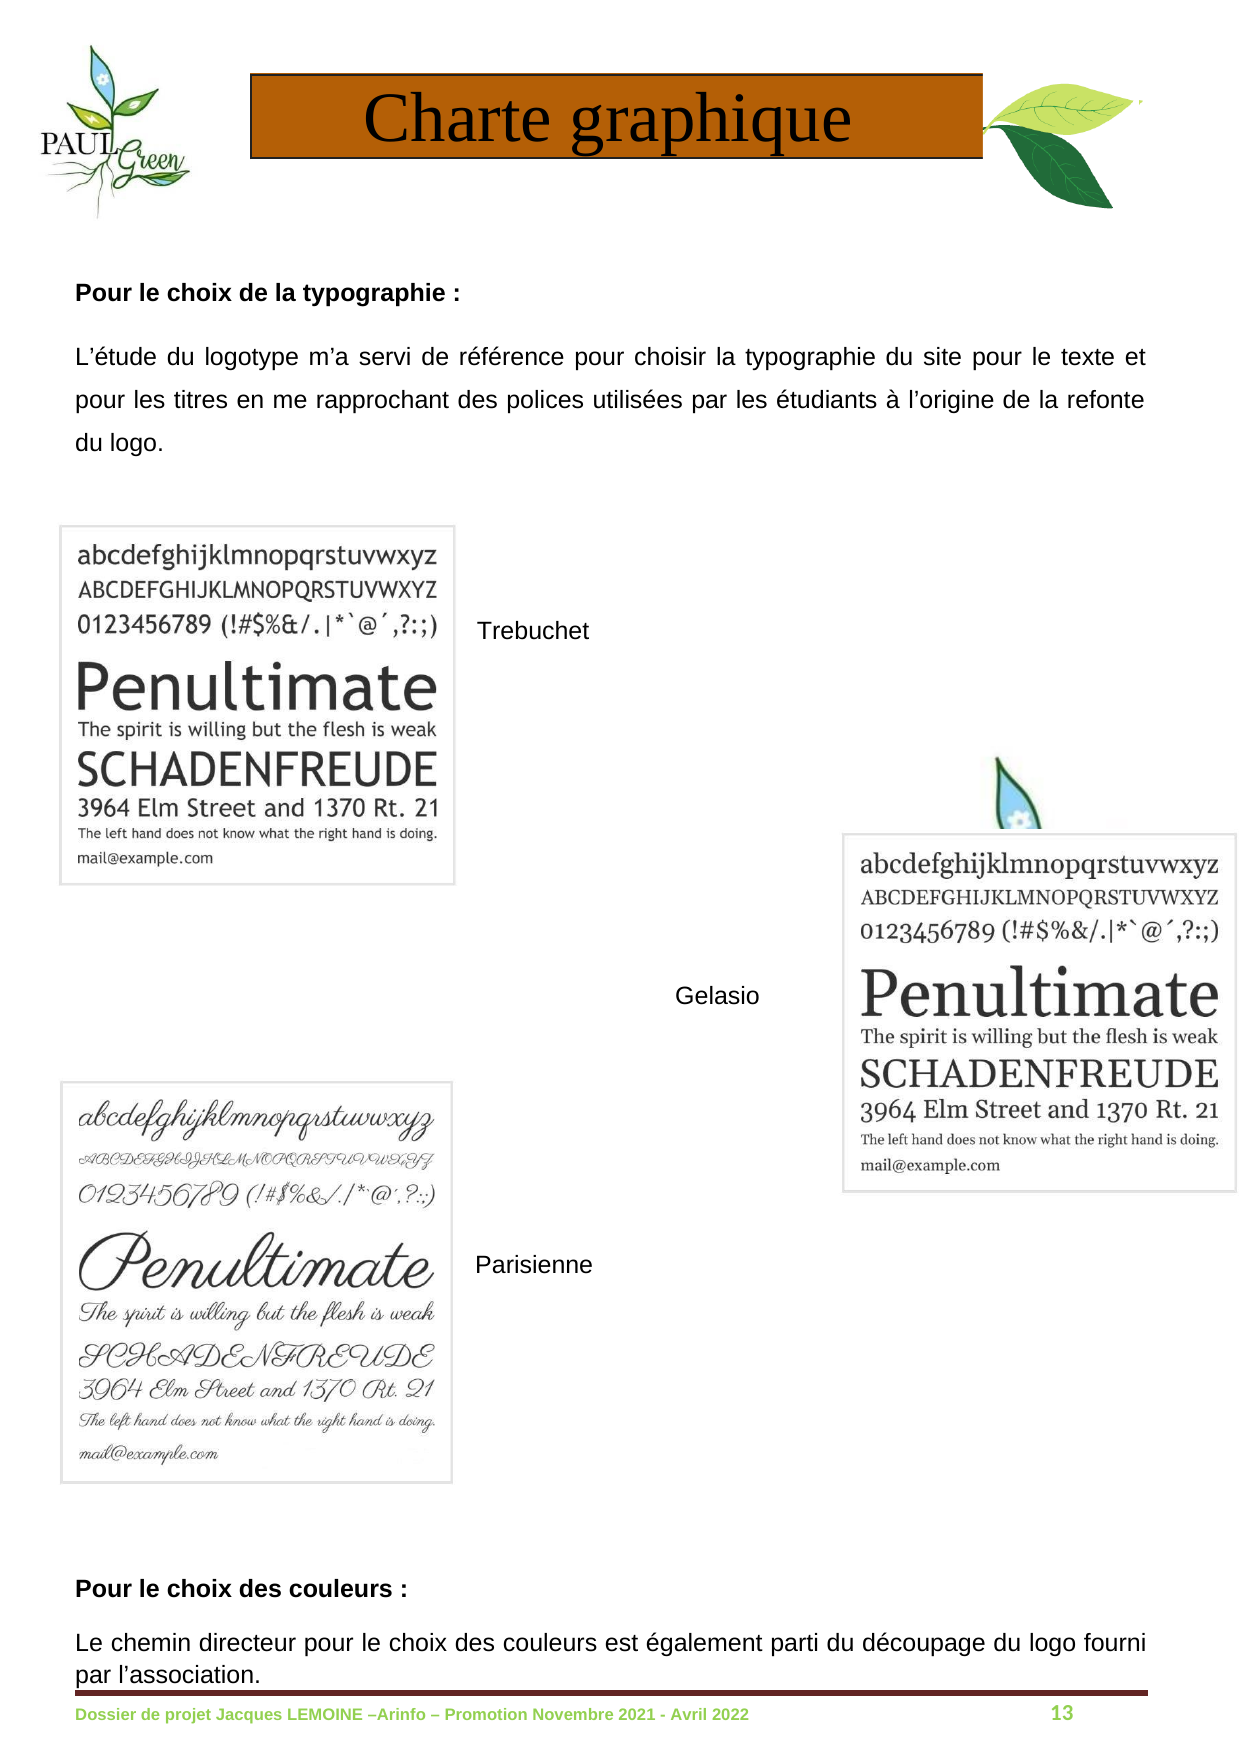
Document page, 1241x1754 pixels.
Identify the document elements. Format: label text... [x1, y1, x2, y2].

text Charte graphique [252, 76, 982, 157]
text Trebuchet [458, 621, 1148, 644]
text Gelasio [600, 981, 838, 1010]
picture [838, 737, 1241, 1196]
text Le chemin directeur pour le choix des couleurs est également parti du découpage du logo fourni par l’association. [75, 1627, 1148, 1689]
picture [27, 34, 198, 227]
picture [56, 522, 458, 888]
picture [57, 1077, 457, 1487]
picture [982, 73, 1149, 216]
text Parisienne [457, 1251, 1148, 1279]
text Pour le choix des couleurs : [75, 1574, 1148, 1602]
text Pour le choix de la typographie : [75, 278, 1148, 307]
text L’étude du logotype m’a servi de référence pour choisir la typographie du site pour le texte et pour les titres en me rapprochant des polices utilisées par les étudiants à l’origine de la refonte du logo. [75, 342, 1148, 457]
